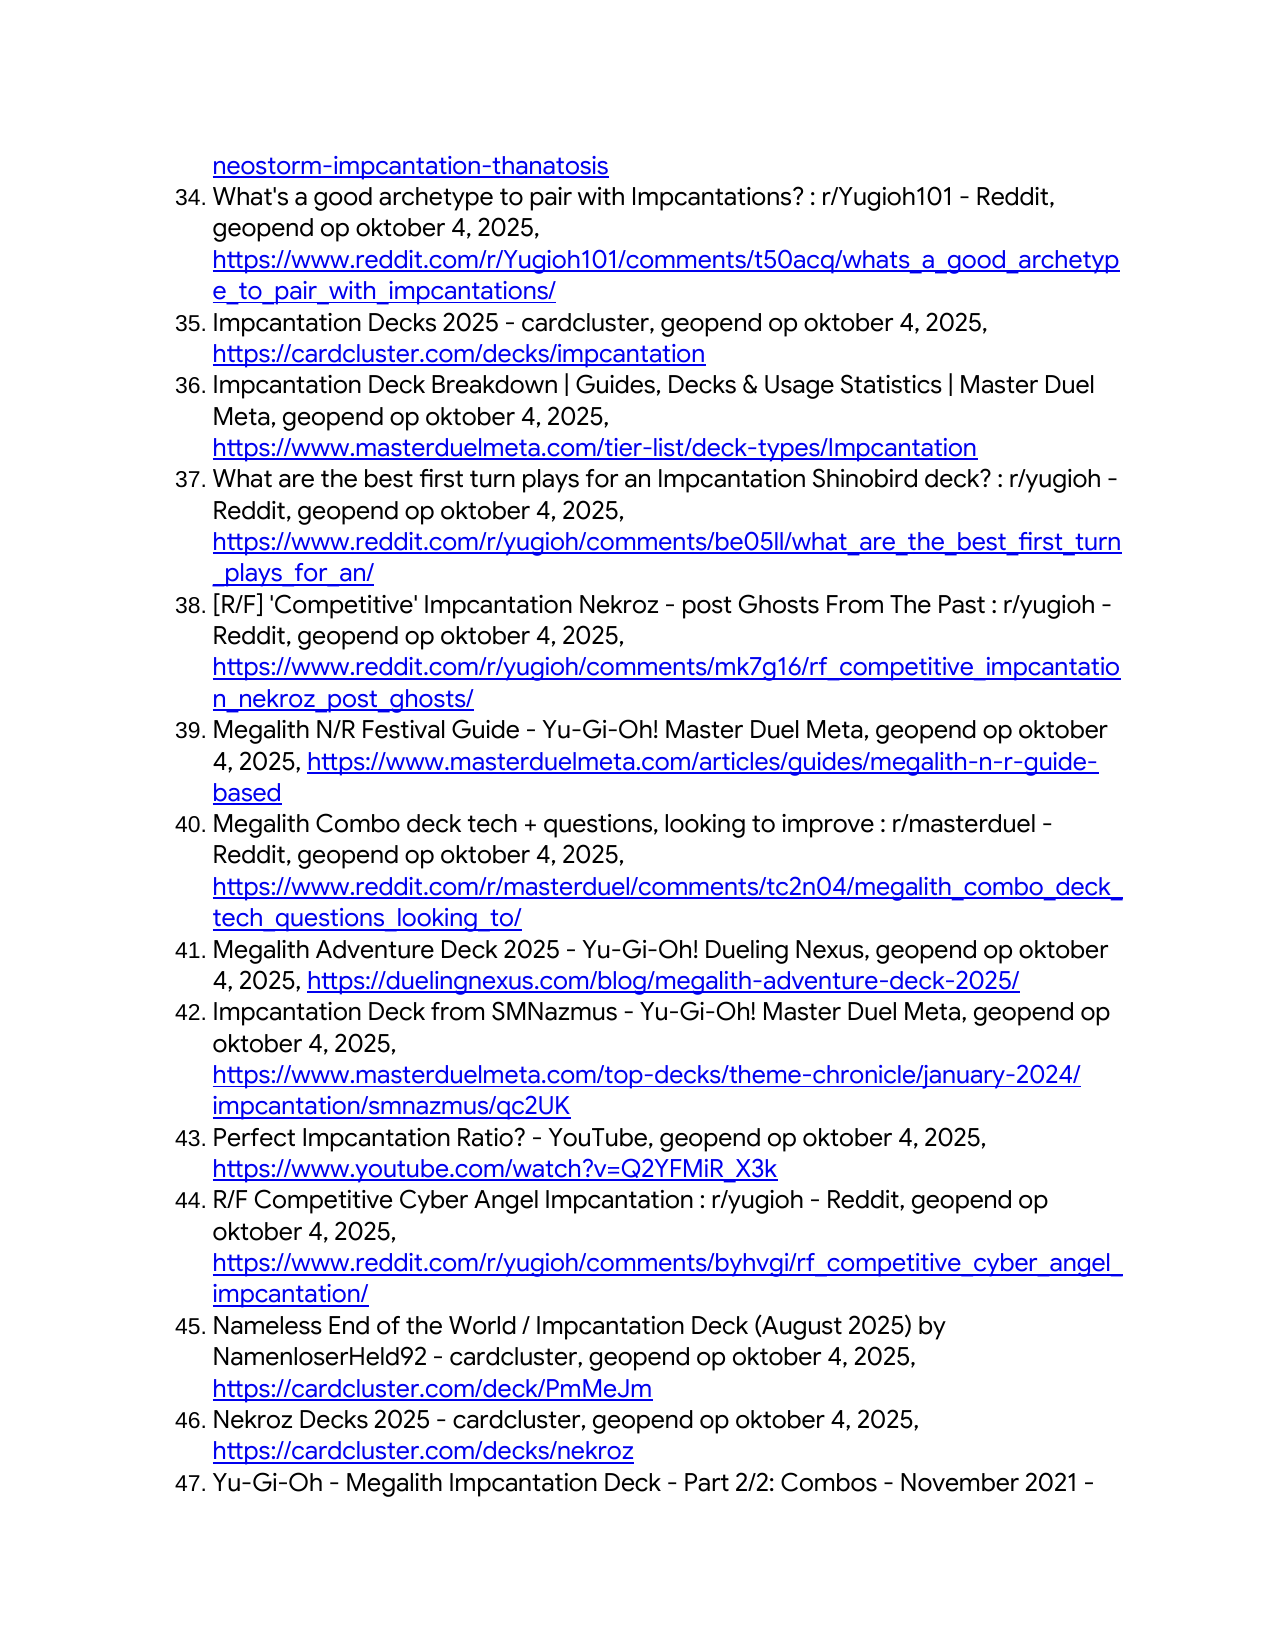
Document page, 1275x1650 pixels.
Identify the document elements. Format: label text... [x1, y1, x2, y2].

list Nekroz Decks 2025 - cardcluster, geopend op oktober 4, 2025, https://cardcluster.com/decks/nekroz [175, 1404, 1125, 1467]
list Perfect Impcantation Ratio? - YouTube, geopend op oktober 4, 2025, https://www.youtube.com/watch?v=Q2YFMiR_X3k [175, 1122, 1125, 1185]
list Megalith N/R Festival Guide - Yu-Gi-Oh! Master Duel Meta, geopend op oktober 4, 2025, https://www.masterduelmeta.com/articles/guides/megalith-n-r-guide-based [175, 714, 1125, 808]
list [175, 1467, 1125, 1498]
list Impcantation Deck Breakdown | Guides, Decks & Usage Statistics | Master Duel Meta, geopend op oktober 4, 2025, https://www.masterduelmeta.com/tier-list/deck-types/Impcantation [175, 369, 1125, 463]
list Megalith Adventure Deck 2025 - Yu-Gi-Oh! Dueling Nexus, geopend op oktober 4, 2025, https://duelingnexus.com/blog/megalith-adventure-deck-2025/ [175, 934, 1125, 997]
list Nameless End of the World / Impcantation Deck (August 2025) by NamenloserHeld92 - cardcluster, geopend op oktober 4, 2025, https://cardcluster.com/deck/PmMeJm [175, 1310, 1125, 1404]
list [R/F] 'Competitive' Impcantation Nekroz - post Ghosts From The Past : r/yugioh - Reddit, geopend op oktober 4, 2025, https://www.reddit.com/r/yugioh/comments/mk7g16/rf_competitive_impcantation_nekroz_post_ghosts/ [175, 589, 1125, 714]
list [175, 150, 1125, 181]
list What's a good archetype to pair with Impcantations? : r/Yugioh101 - Reddit, geopend op oktober 4, 2025, https://www.reddit.com/r/Yugioh101/comments/t50acq/whats_a_good_archetype_to_pair_with_impcantations/ [175, 181, 1125, 307]
list What are the best first turn plays for an Impcantation Shinobird deck? : r/yugioh - Reddit, geopend op oktober 4, 2025, https://www.reddit.com/r/yugioh/comments/be05ll/what_are_the_best_first_turn_plays_for_an/ [175, 463, 1125, 589]
list Impcantation Decks 2025 - cardcluster, geopend op oktober 4, 2025, https://cardcluster.com/decks/impcantation [175, 307, 1125, 369]
list Impcantation Deck from SMNazmus - Yu-Gi-Oh! Master Duel Meta, geopend op oktober 4, 2025, https://www.masterduelmeta.com/top-decks/theme-chronicle/january-2024/impcantation/smnazmus/qc2UK [175, 997, 1125, 1122]
list Megalith Combo deck tech + questions, looking to improve : r/masterduel - Reddit, geopend op oktober 4, 2025, https://www.reddit.com/r/masterduel/comments/tc2n04/megalith_combo_deck_tech_questions_looking_to/ [175, 808, 1125, 934]
list R/F Competitive Cyber Angel Impcantation : r/yugioh - Reddit, geopend op oktober 4, 2025, https://www.reddit.com/r/yugioh/comments/byhvgi/rf_competitive_cyber_angel_impcantation/ [175, 1185, 1125, 1310]
